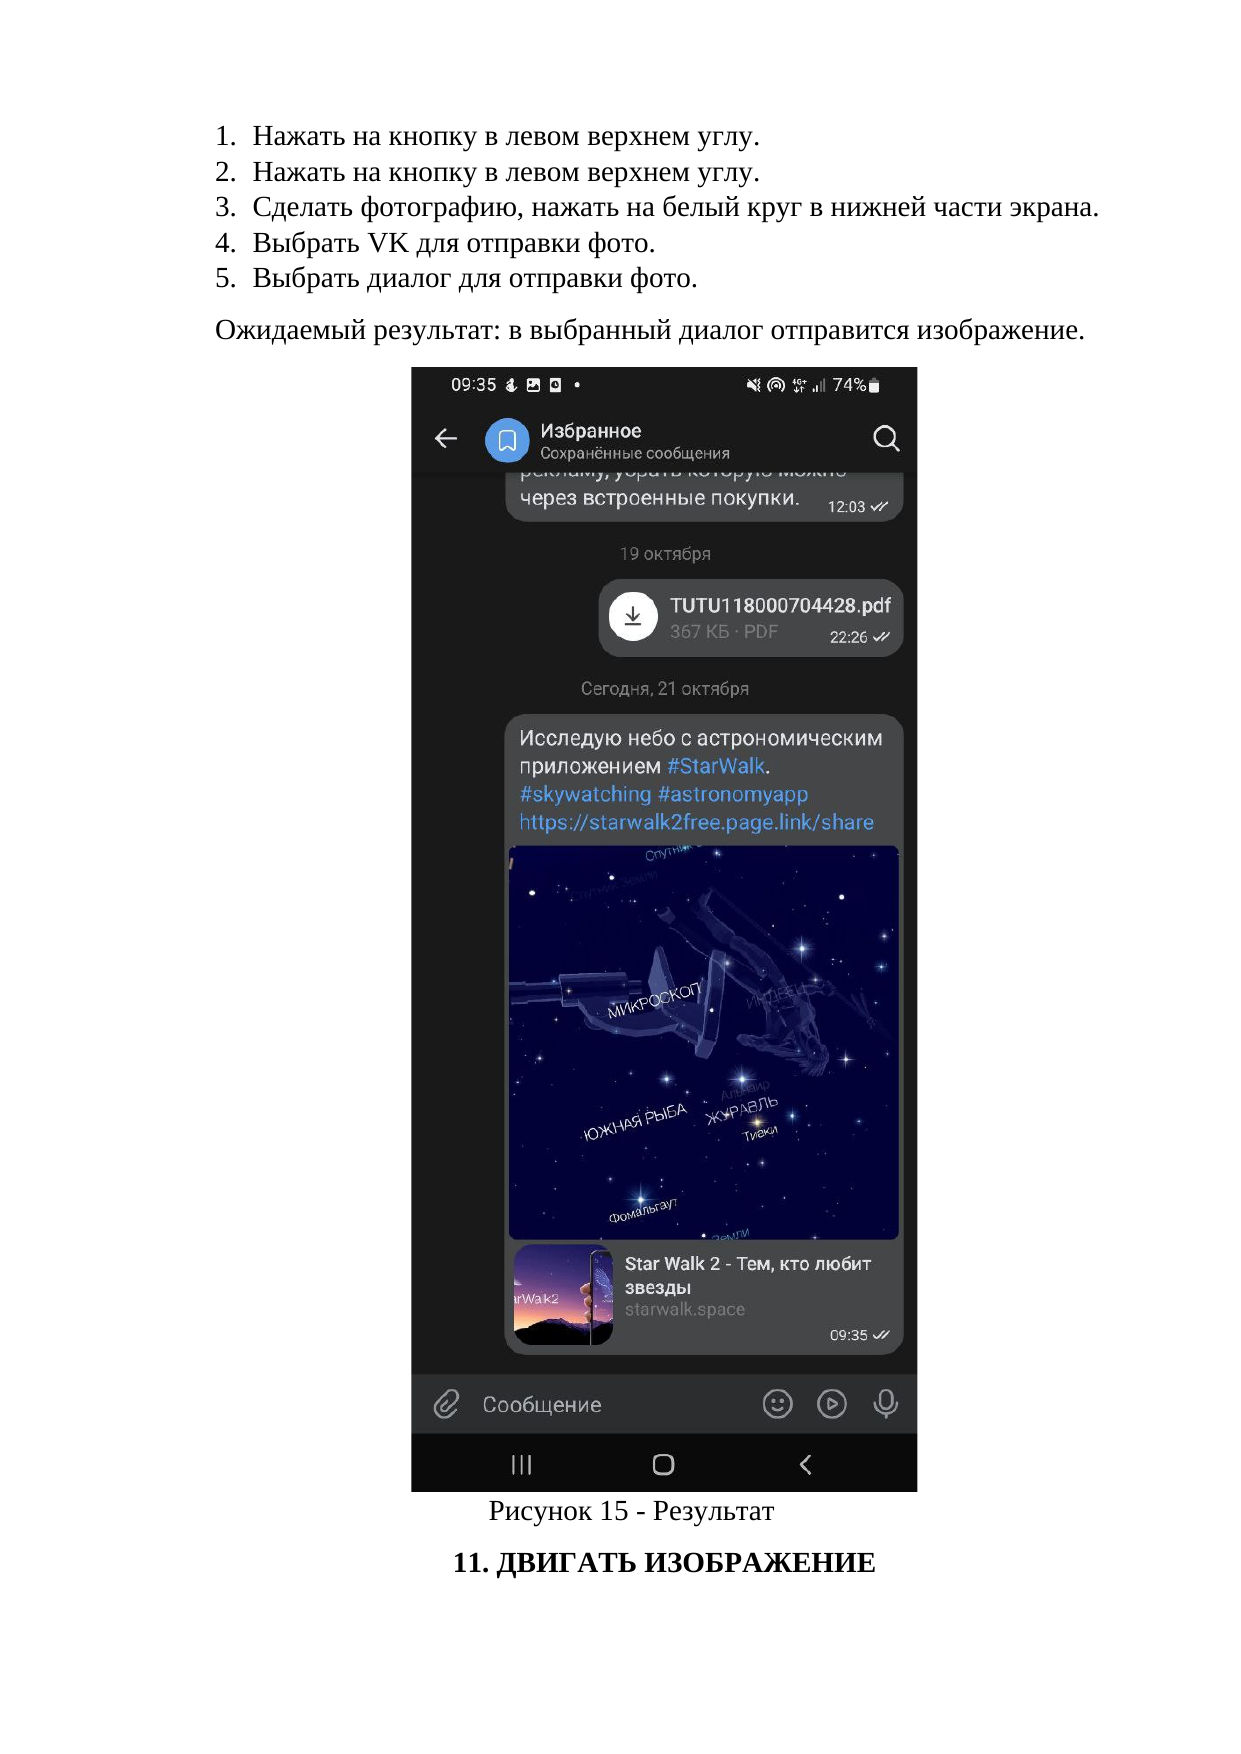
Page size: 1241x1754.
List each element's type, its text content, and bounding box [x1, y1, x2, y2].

list Выбрать VK для отправки фото. [215, 225, 1152, 258]
list Выбрать диалог для отправки фото. [215, 260, 1152, 294]
list Сделать фотографию, нажать на белый круг в нижней части экрана. [215, 189, 1152, 223]
picture [411, 367, 918, 1492]
list Нажать на кнопку в левом верхнем углу. [215, 154, 1152, 187]
text Ожидаемый результат: в выбранный диалог отправится изображение. [215, 312, 1152, 346]
list Нажать на кнопку в левом верхнем углу. [215, 118, 1152, 152]
